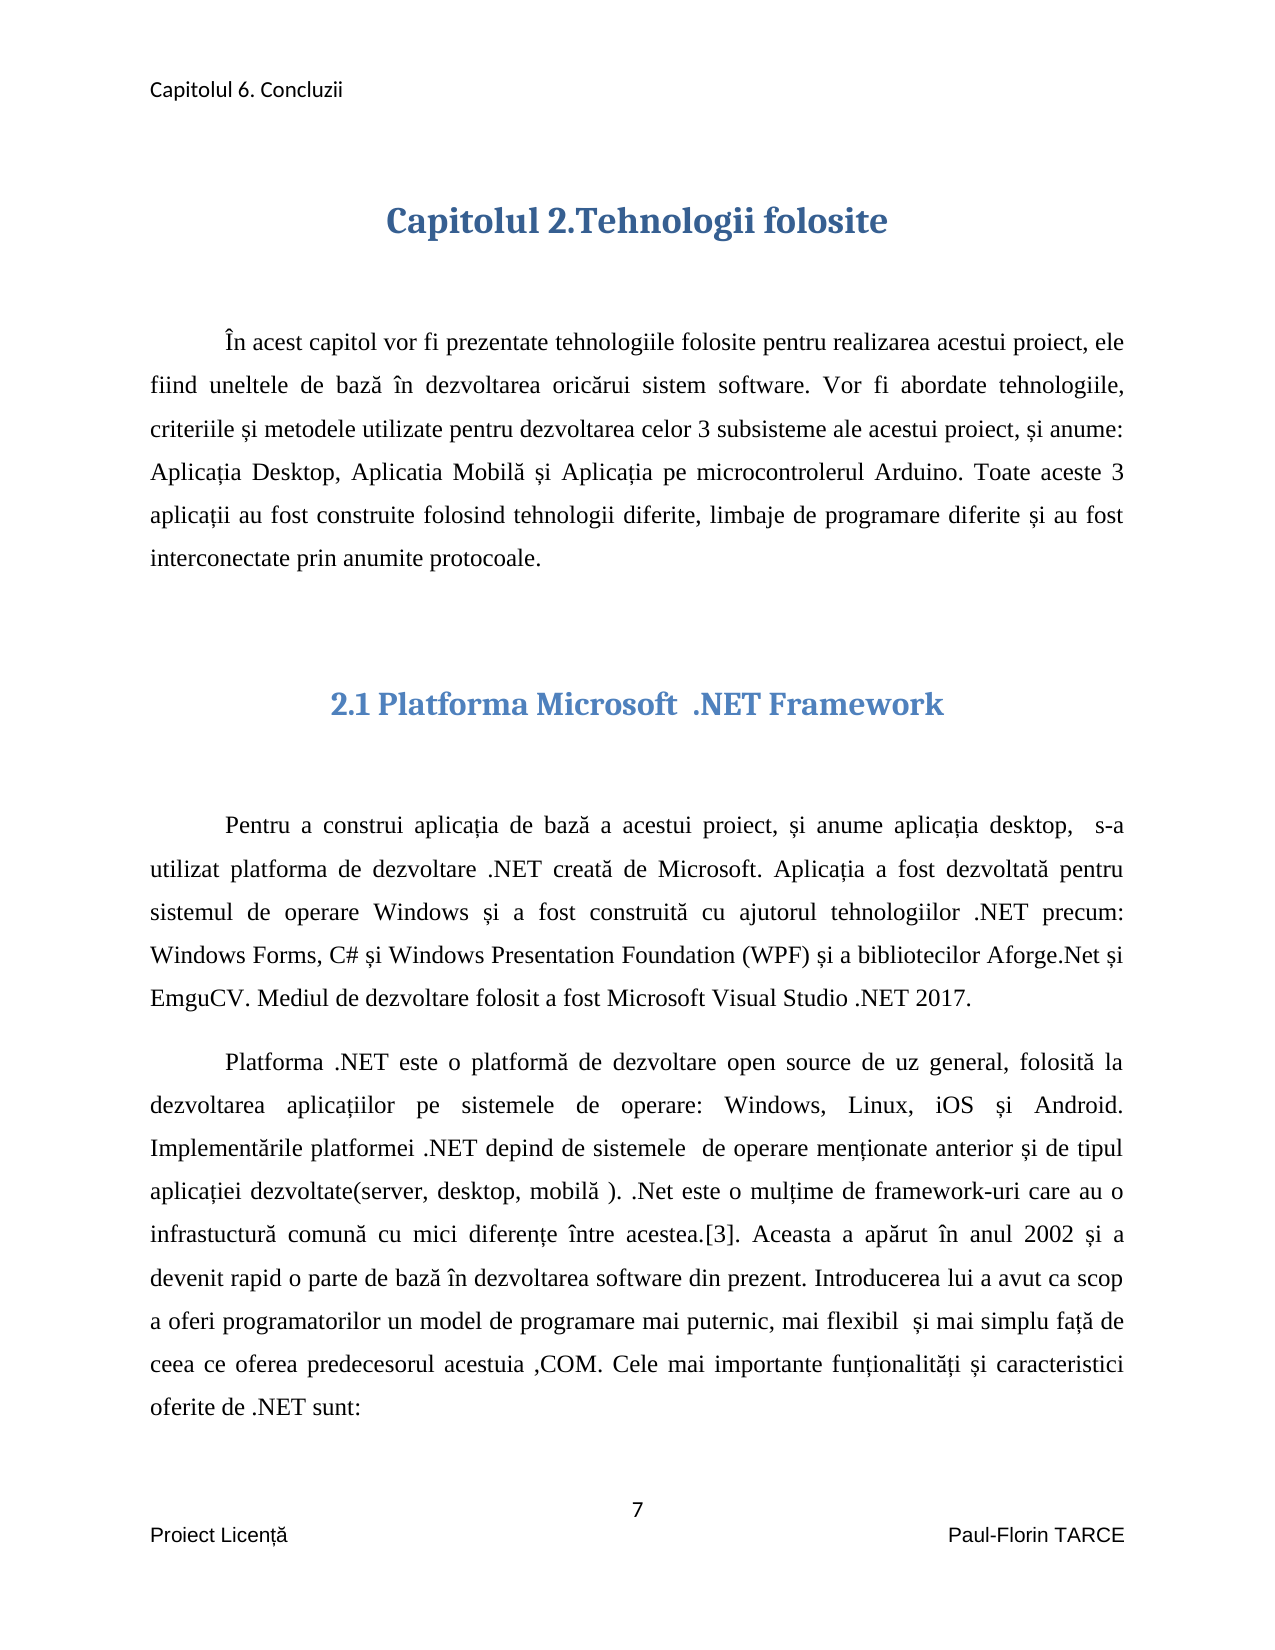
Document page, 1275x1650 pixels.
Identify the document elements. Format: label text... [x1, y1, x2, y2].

text Pentru a construi aplicația de bază a acestui proiect, și anume aplicația desktop, s-a utilizat platforma de dezvoltare .NET creată de Microsoft. Aplicația a fost dezvoltată pentru sistemul de operare Windows și a fost construită cu ajutorul tehnologiilor .NET precum: Windows Forms, C# și Windows Presentation Foundation (WPF) și a bibliotecilor Aforge.Net și EmguCV. Mediul de dezvoltare folosit a fost Microsoft Visual Studio .NET 2017. [150, 811, 1125, 1012]
subtitle 2.1 Platforma Microsoft .NET Framework [150, 685, 1125, 724]
text În acest capitol vor fi prezentate tehnologiile folosite pentru realizarea acestui proiect, ele fiind uneltele de bază în dezvoltarea oricărui sistem software. Vor fi abordate tehnologiile, criteriile și metodele utilizate pentru dezvoltarea celor 3 subsisteme ale acestui proiect, și anume: Aplicația Desktop, Aplicatia Mobilă și Aplicația pe microcontrolerul Arduino. Toate aceste 3 aplicații au fost construite folosind tehnologii diferite, limbaje de programare diferite și au fost interconectate prin anumite protocoale. [150, 327, 1125, 572]
subtitle Capitolul 2.Tehnologii folosite [150, 200, 1125, 243]
text Platforma .NET este o platformă de dezvoltare open source de uz general, folosită la dezvoltarea aplicațiilor pe sistemele de operare: Windows, Linux, iOS și Android. Implementările platformei .NET depind de sistemele de operare menționate anterior și de tipul aplicației dezvoltate(server, desktop, mobilă ). .Net este o mulțime de framework-uri care au o infrastuctură comună cu mici diferențe între acestea.[3]. Aceasta a apărut în anul 2002 și a devenit rapid o parte de bază în dezvoltarea software din prezent. Introducerea lui a avut ca scop a oferi programatorilor un model de programare mai puternic, mai flexibil și mai simplu față de ceea ce oferea predecesorul acestuia ,COM. Cele mai importante funționalități și caracteristici oferite de .NET sunt: [150, 1047, 1125, 1421]
